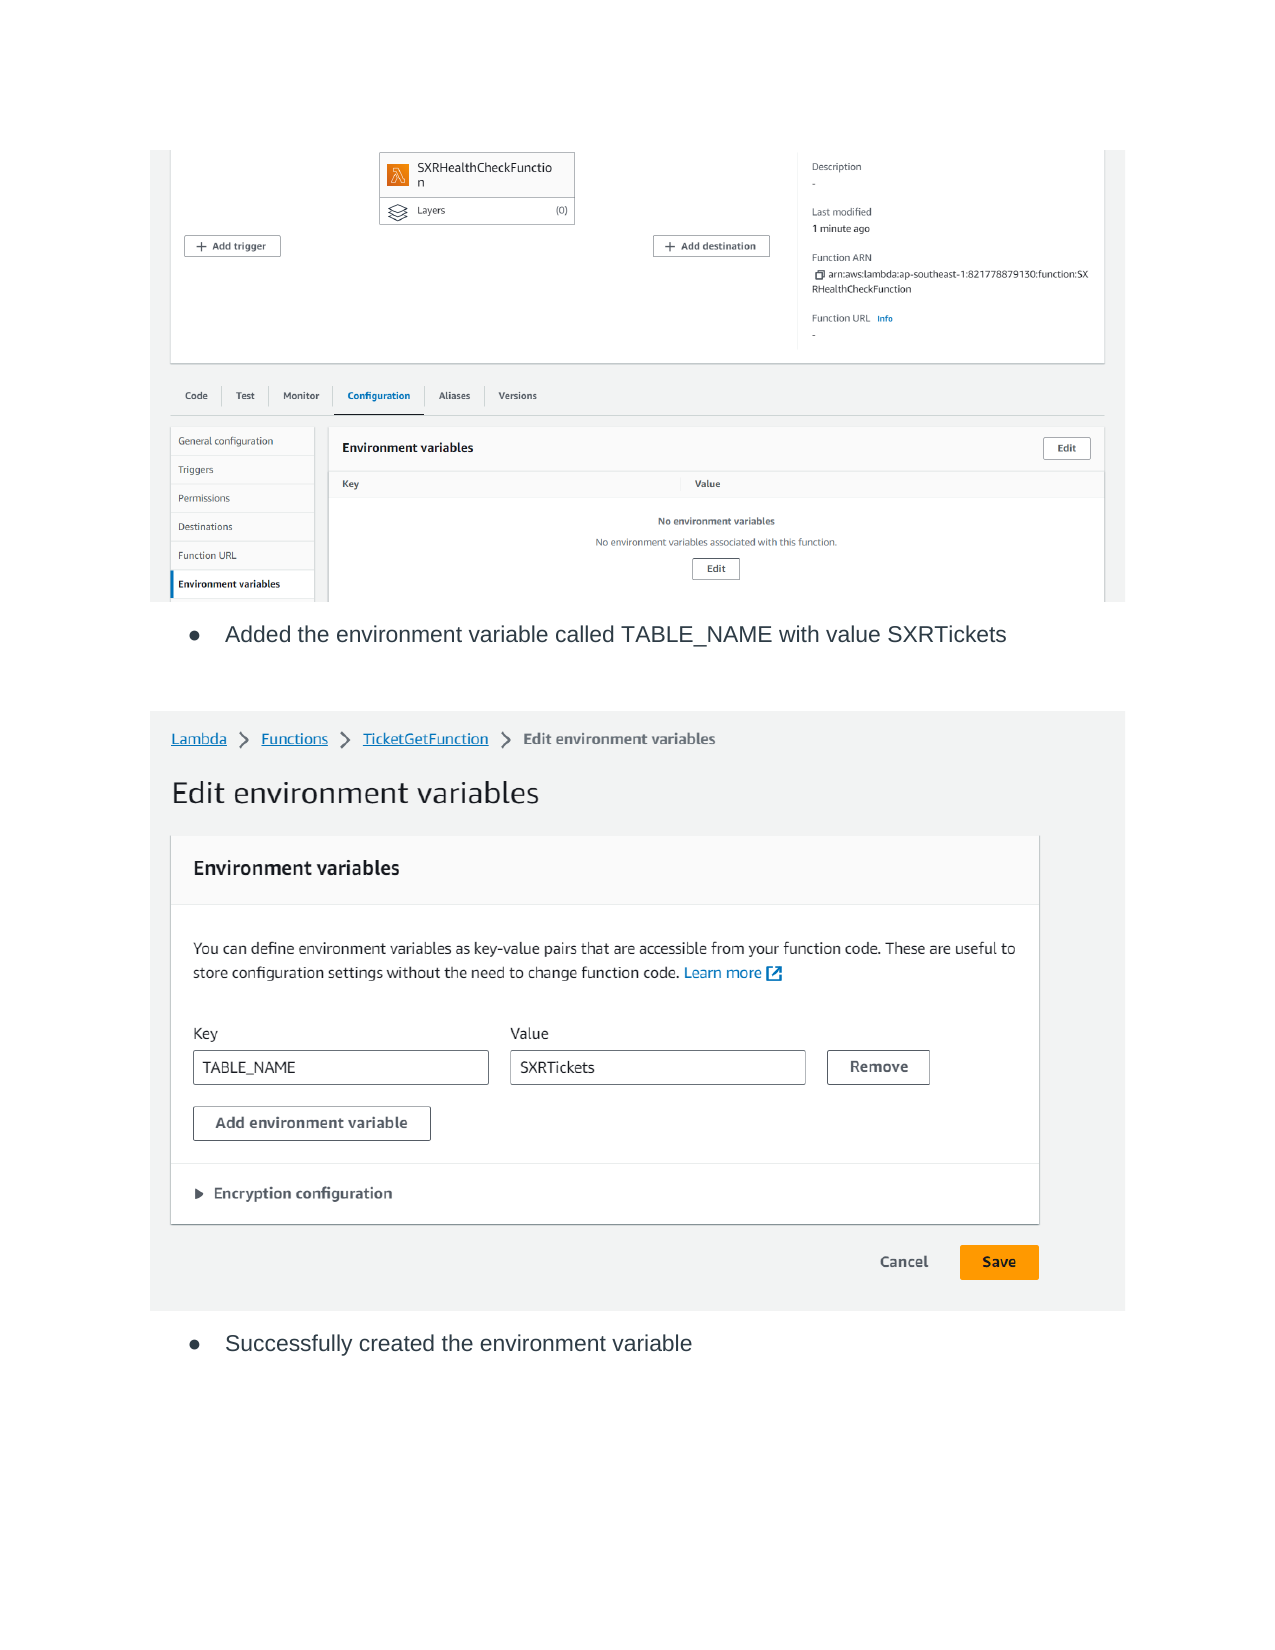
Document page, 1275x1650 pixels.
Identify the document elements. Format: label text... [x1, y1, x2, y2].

list Added the environment variable called TABLE_NAME with value SXRTickets [187, 621, 1125, 647]
picture [150, 711, 1125, 1311]
list Successfully created the environment variable [187, 1330, 1125, 1356]
picture [150, 150, 1125, 602]
